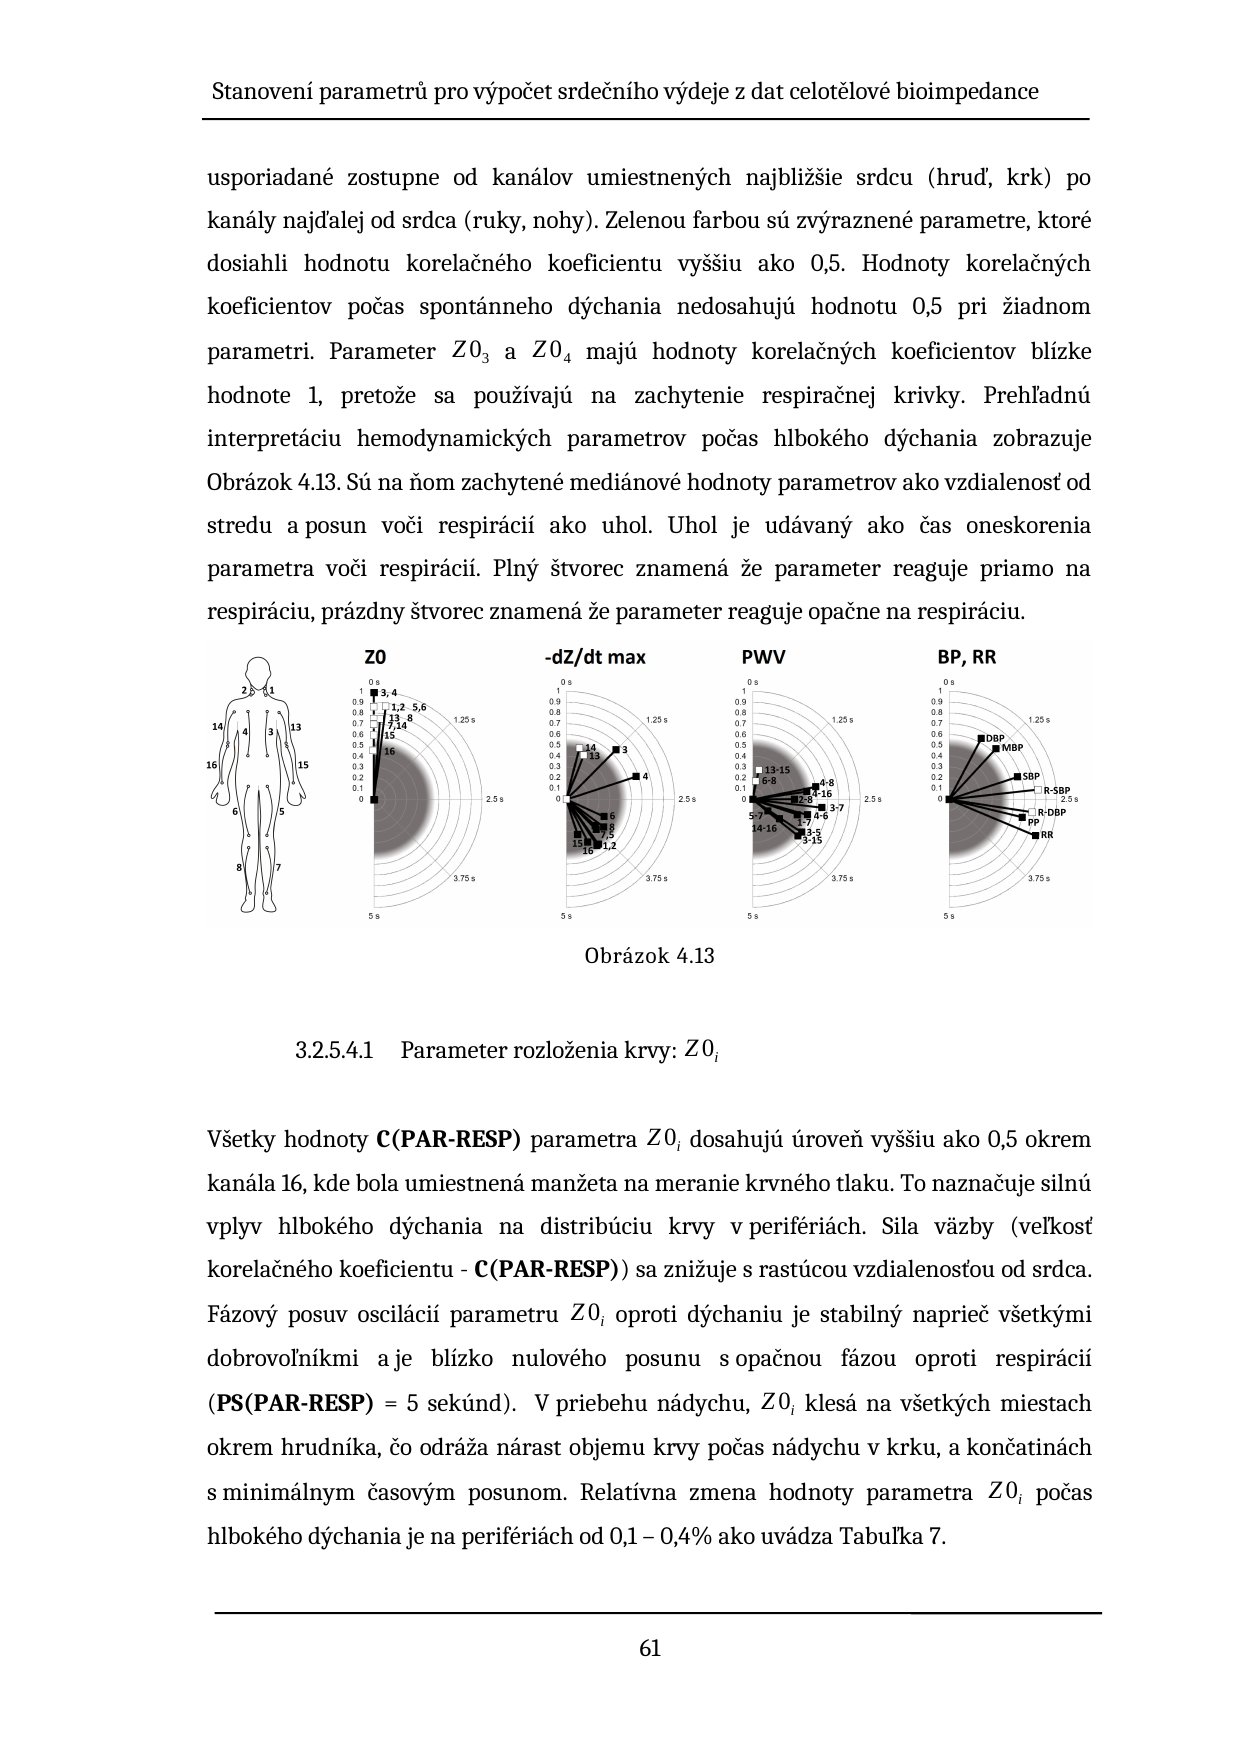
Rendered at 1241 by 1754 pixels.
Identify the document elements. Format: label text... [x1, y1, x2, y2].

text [207, 163, 1092, 626]
text Všetky hodnoty C(PAR-RESP) parametra dosahujú úroveň vyššiu ako 0,5 okrem kanála 16, kde bola umiestnená manžeta na meranie krvného tlaku. To naznačuje silnú vplyv hlbokého dýchania na distribúciu krvy v perifériách. Sila väzby (veľkosť korelačného koeficientu - C(PAR-RESP)) sa znižuje s rastúcou vzdialenosťou od srdca. Fázový posuv oscilácií parametru oproti dýchaniu je stabilný naprieč všetkými dobrovoľníkmi a je blízko nulového posunu s opačnou fázou oproti respirácií (PS(PAR-RESP) = 5 sekúnd). V priebehu nádychu, klesá na všetkých miestach okrem hrudníka, čo odráža nárast objemu krvy počas nádychu v krku, a končatinách s minimálnym časovým posunom. Relatívna zmena hodnoty parametra počas hlbokého dýchania je na perifériách od 0,1 – 0,4% ako uvádza Tabuľka 6. [207, 1123, 1092, 1551]
subtitle Parameter rozloženia krvy: [295, 1034, 1092, 1066]
picture [206, 639, 1092, 929]
